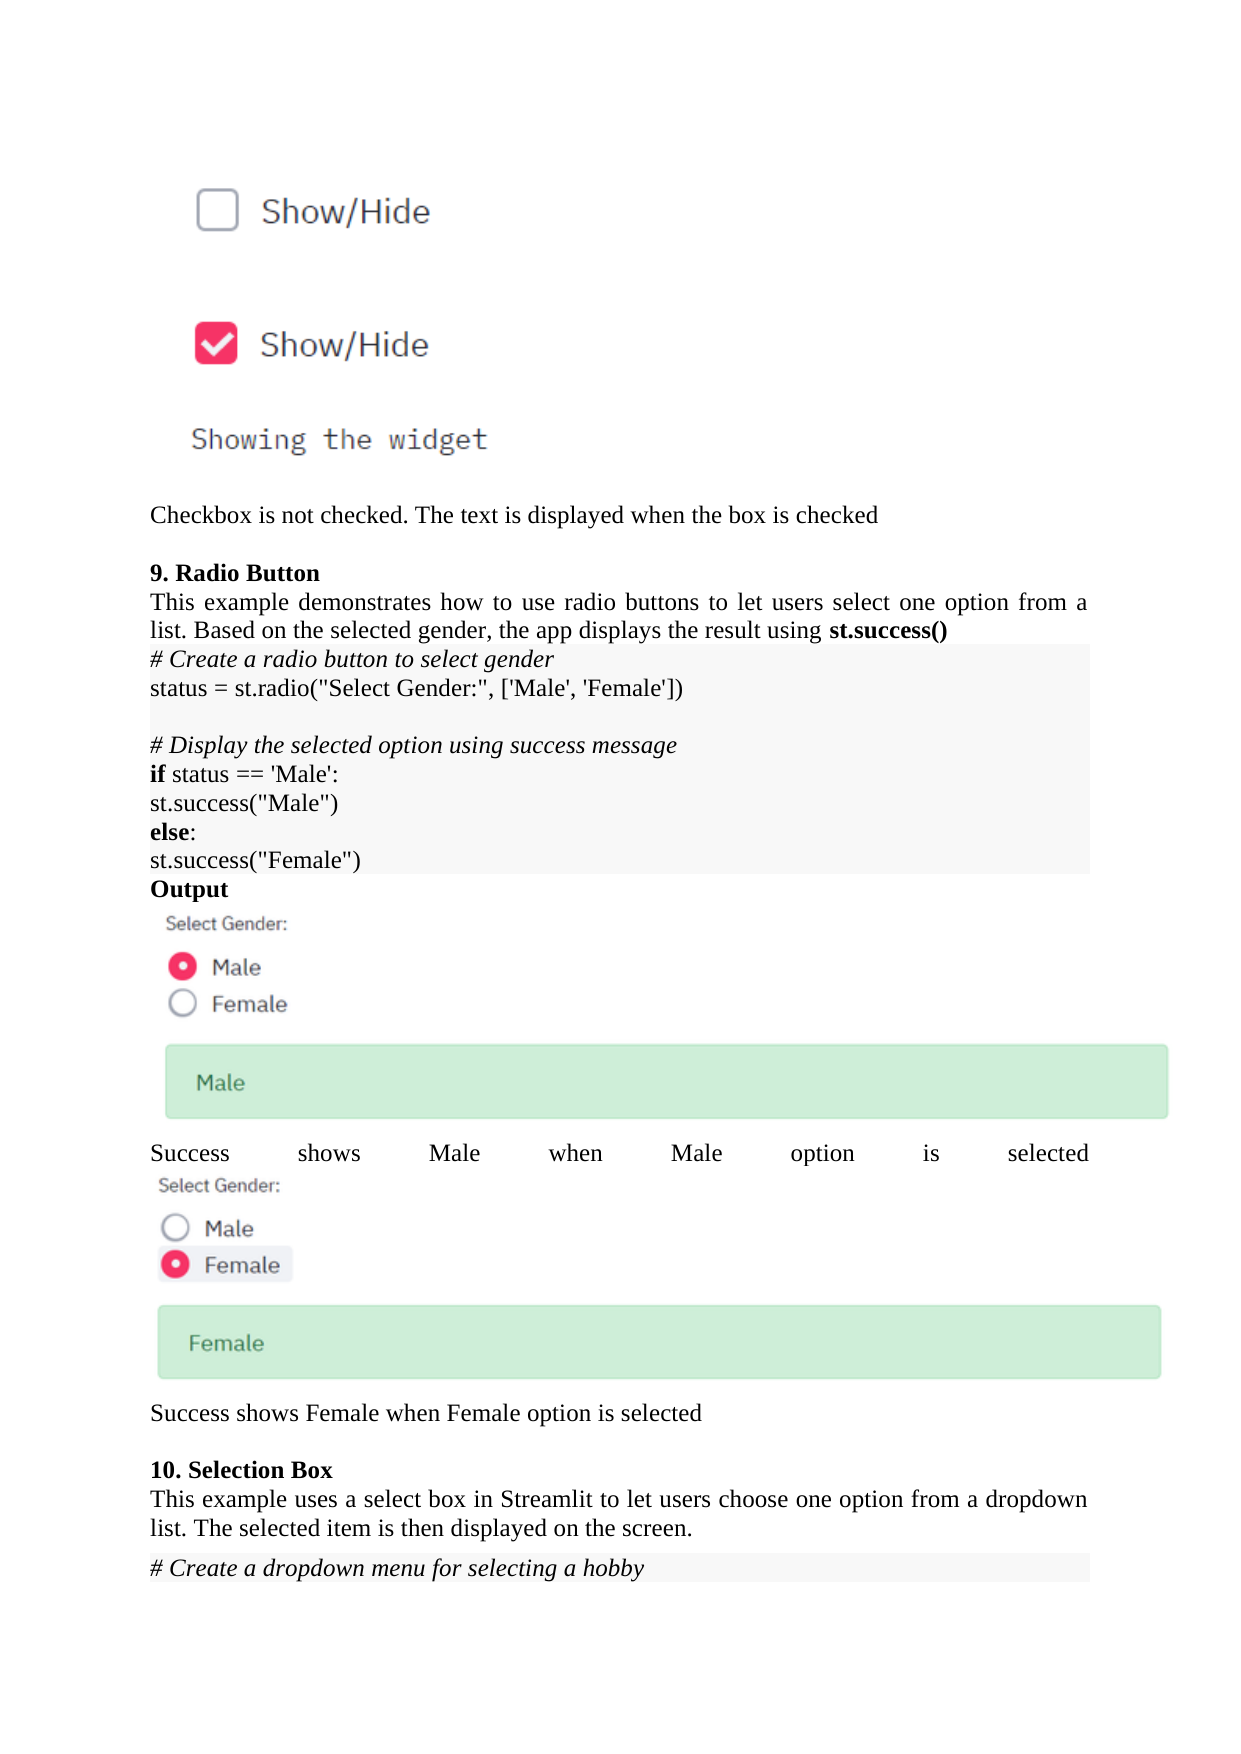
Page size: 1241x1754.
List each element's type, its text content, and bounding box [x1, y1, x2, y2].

text Output [150, 874, 1090, 902]
picture [150, 1166, 1182, 1398]
text Checkbox is not checked. The text is displayed when the box is checked [150, 500, 1090, 529]
text st.success("Male") [150, 788, 1090, 817]
picture [150, 150, 802, 501]
picture [150, 902, 1182, 1138]
text # Display the selected option using success message [150, 730, 1090, 759]
text else: [150, 817, 1090, 845]
text status = st.radio("Select Gender:", ['Male', 'Female']) [150, 673, 1090, 702]
text if status == 'Male': [150, 759, 1090, 788]
text This example uses a select box in Streamlit to let users choose one option from a dropdown list. The selected item is then displayed on the screen. [150, 1484, 1090, 1541]
text # Create a radio button to select gender [150, 644, 1090, 673]
text # Create a dropdown menu for selecting a hobby [150, 1553, 1090, 1582]
text 9. Radio Button [150, 558, 1090, 587]
text Success shows Male when Male option is selectedSuccess shows Female when Female option is selected [150, 1398, 1090, 1426]
text st.success("Female") [150, 845, 1090, 874]
text This example demonstrates how to use radio buttons to let users select one option from a list. Based on the selected gender, the app displays the result using st.success() [150, 587, 1090, 644]
text 10. Selection Box [150, 1455, 1090, 1484]
text Success shows Male when Male option is selectedSuccess shows Female when Female option is selected [150, 1138, 1090, 1166]
